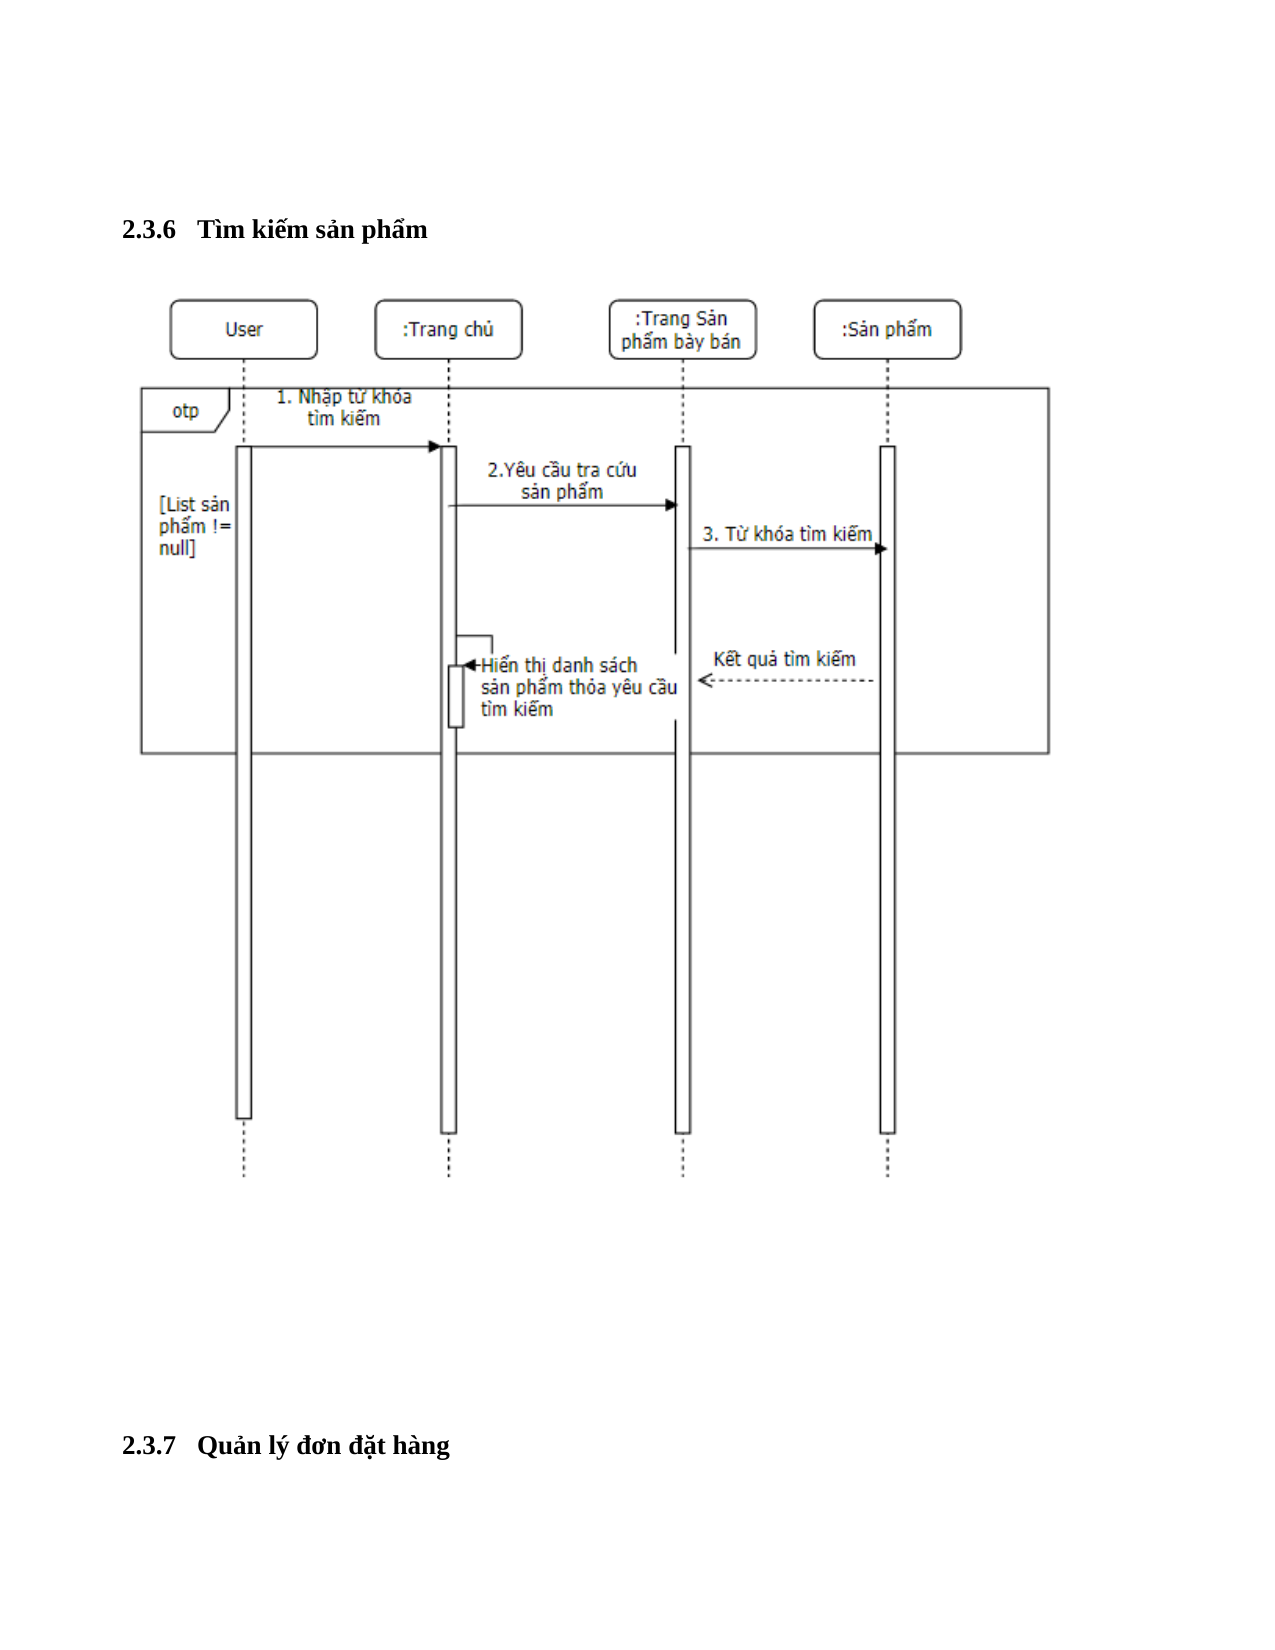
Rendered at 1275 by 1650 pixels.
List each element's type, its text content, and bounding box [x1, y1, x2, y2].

subtitle Tìm kiếm sản phẩm [122, 213, 1172, 244]
picture [121, 263, 1074, 1207]
subtitle Quản lý đơn đặt hàng [122, 1429, 1172, 1460]
